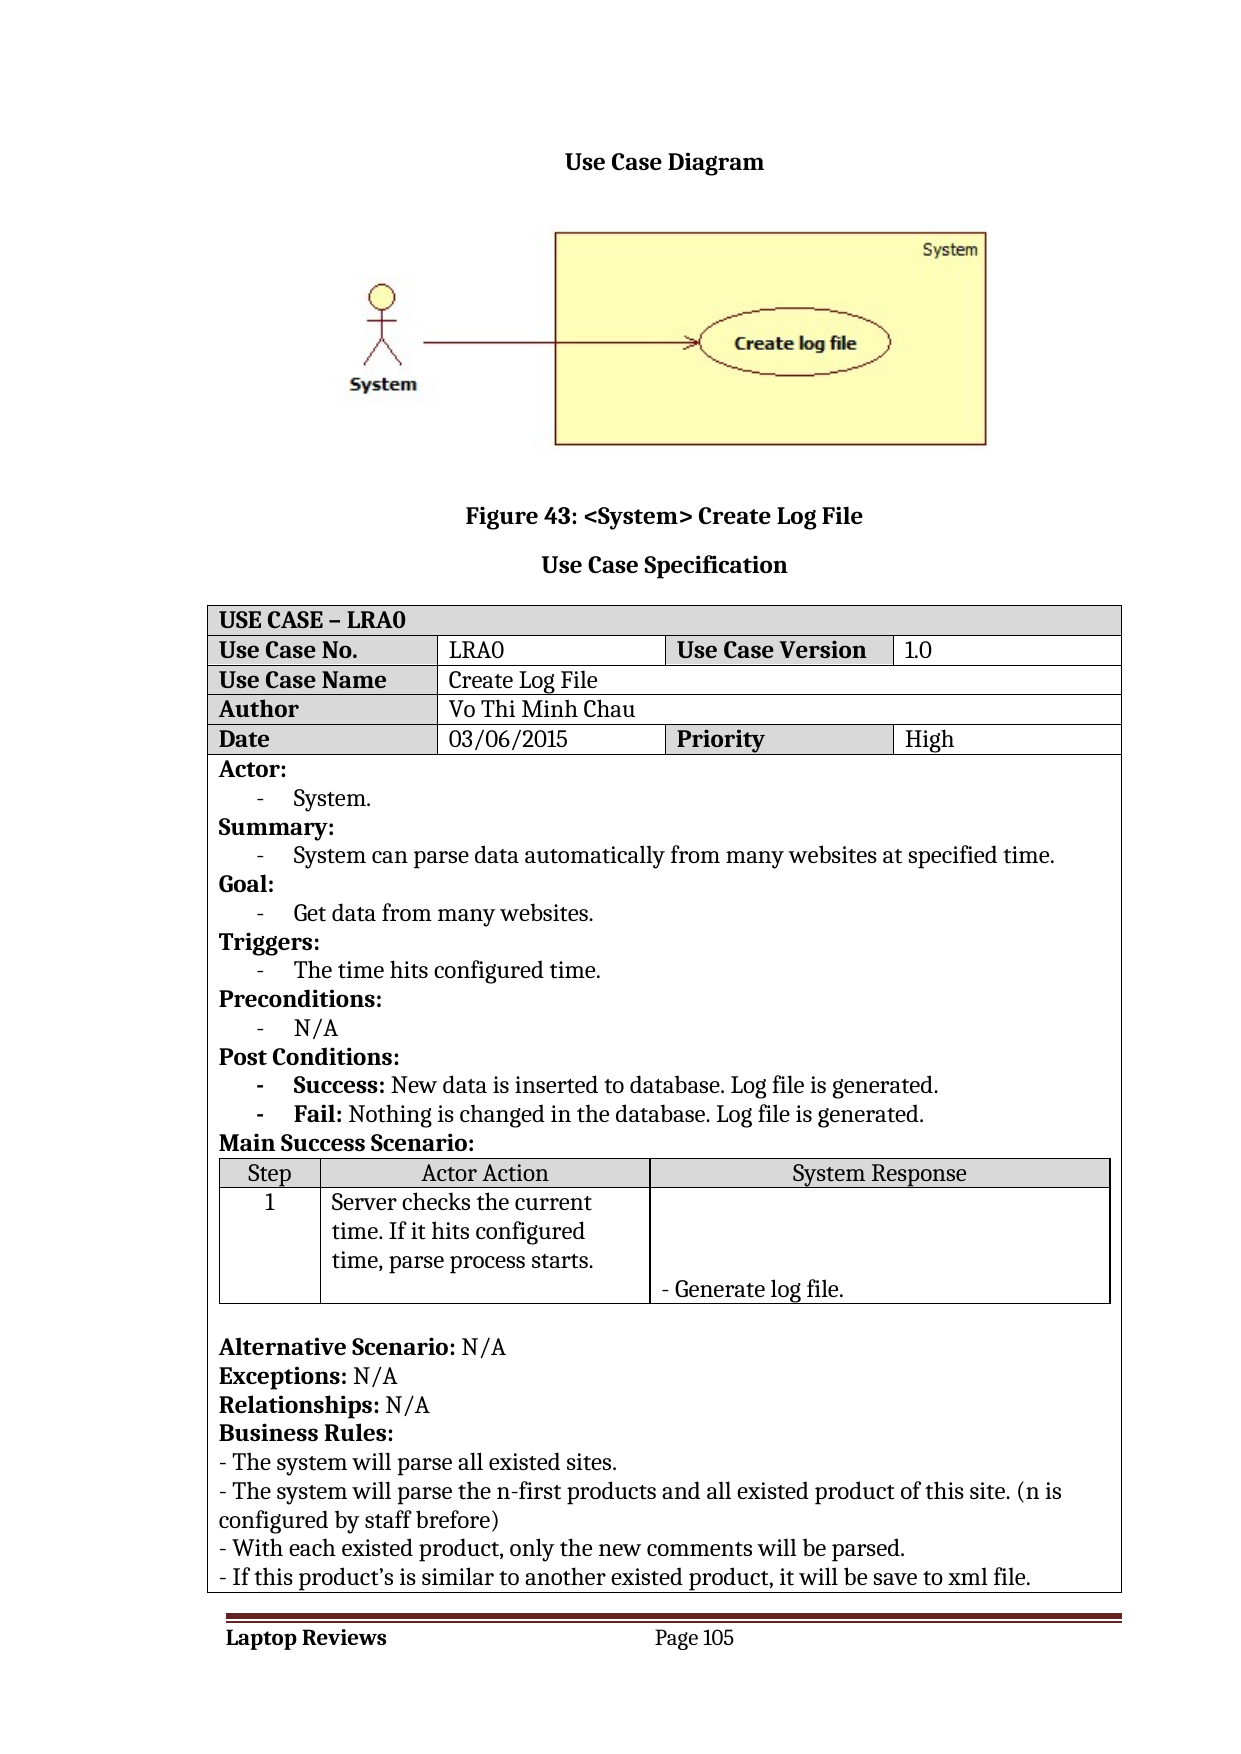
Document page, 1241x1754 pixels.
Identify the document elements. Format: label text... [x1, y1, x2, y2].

text Use Case Specification [207, 551, 1122, 580]
table_cell High [894, 725, 1121, 754]
table_cell LRA0 [438, 636, 665, 664]
table_cell Author [208, 695, 437, 724]
table_cell Create Log File [438, 666, 1121, 694]
text Figure 43: <System> Create Log File [207, 502, 1122, 530]
picture [311, 201, 1018, 477]
table_cell 1.0 [894, 636, 1121, 664]
table_cell Use Case Name [208, 666, 437, 694]
table_cell Vo Thi Minh Chau [438, 695, 1121, 724]
table_header USE CASE – LRA0 [208, 606, 1121, 635]
text Use Case Diagram [207, 148, 1122, 176]
table_cell Use Case No. [208, 636, 437, 664]
table_cell Date [208, 725, 437, 754]
table_cell Priority [666, 725, 893, 754]
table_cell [208, 755, 1121, 1592]
table_cell 03/06/2015 [438, 725, 665, 754]
table_cell Use Case Version [666, 636, 893, 664]
